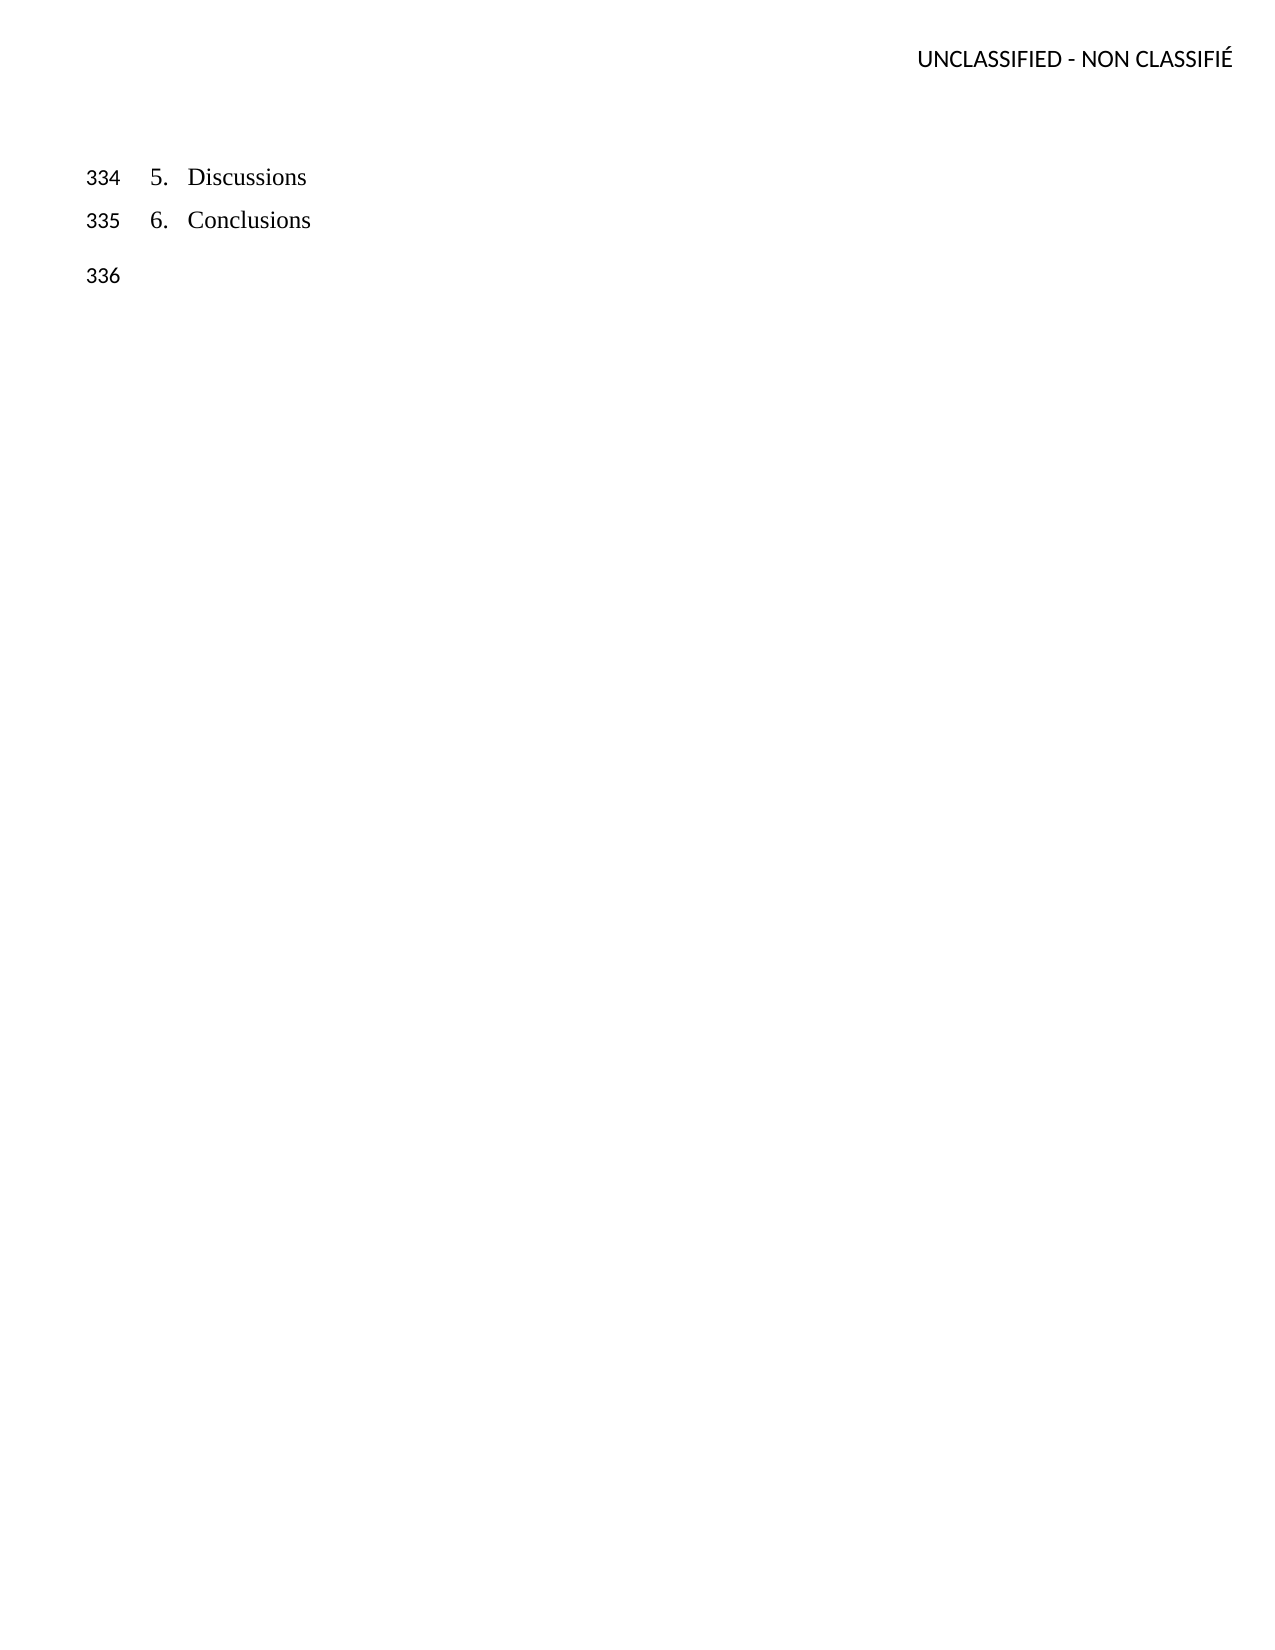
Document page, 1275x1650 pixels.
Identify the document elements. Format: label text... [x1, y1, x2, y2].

list Discussions [150, 162, 1125, 191]
list Conclusions [150, 206, 1125, 234]
